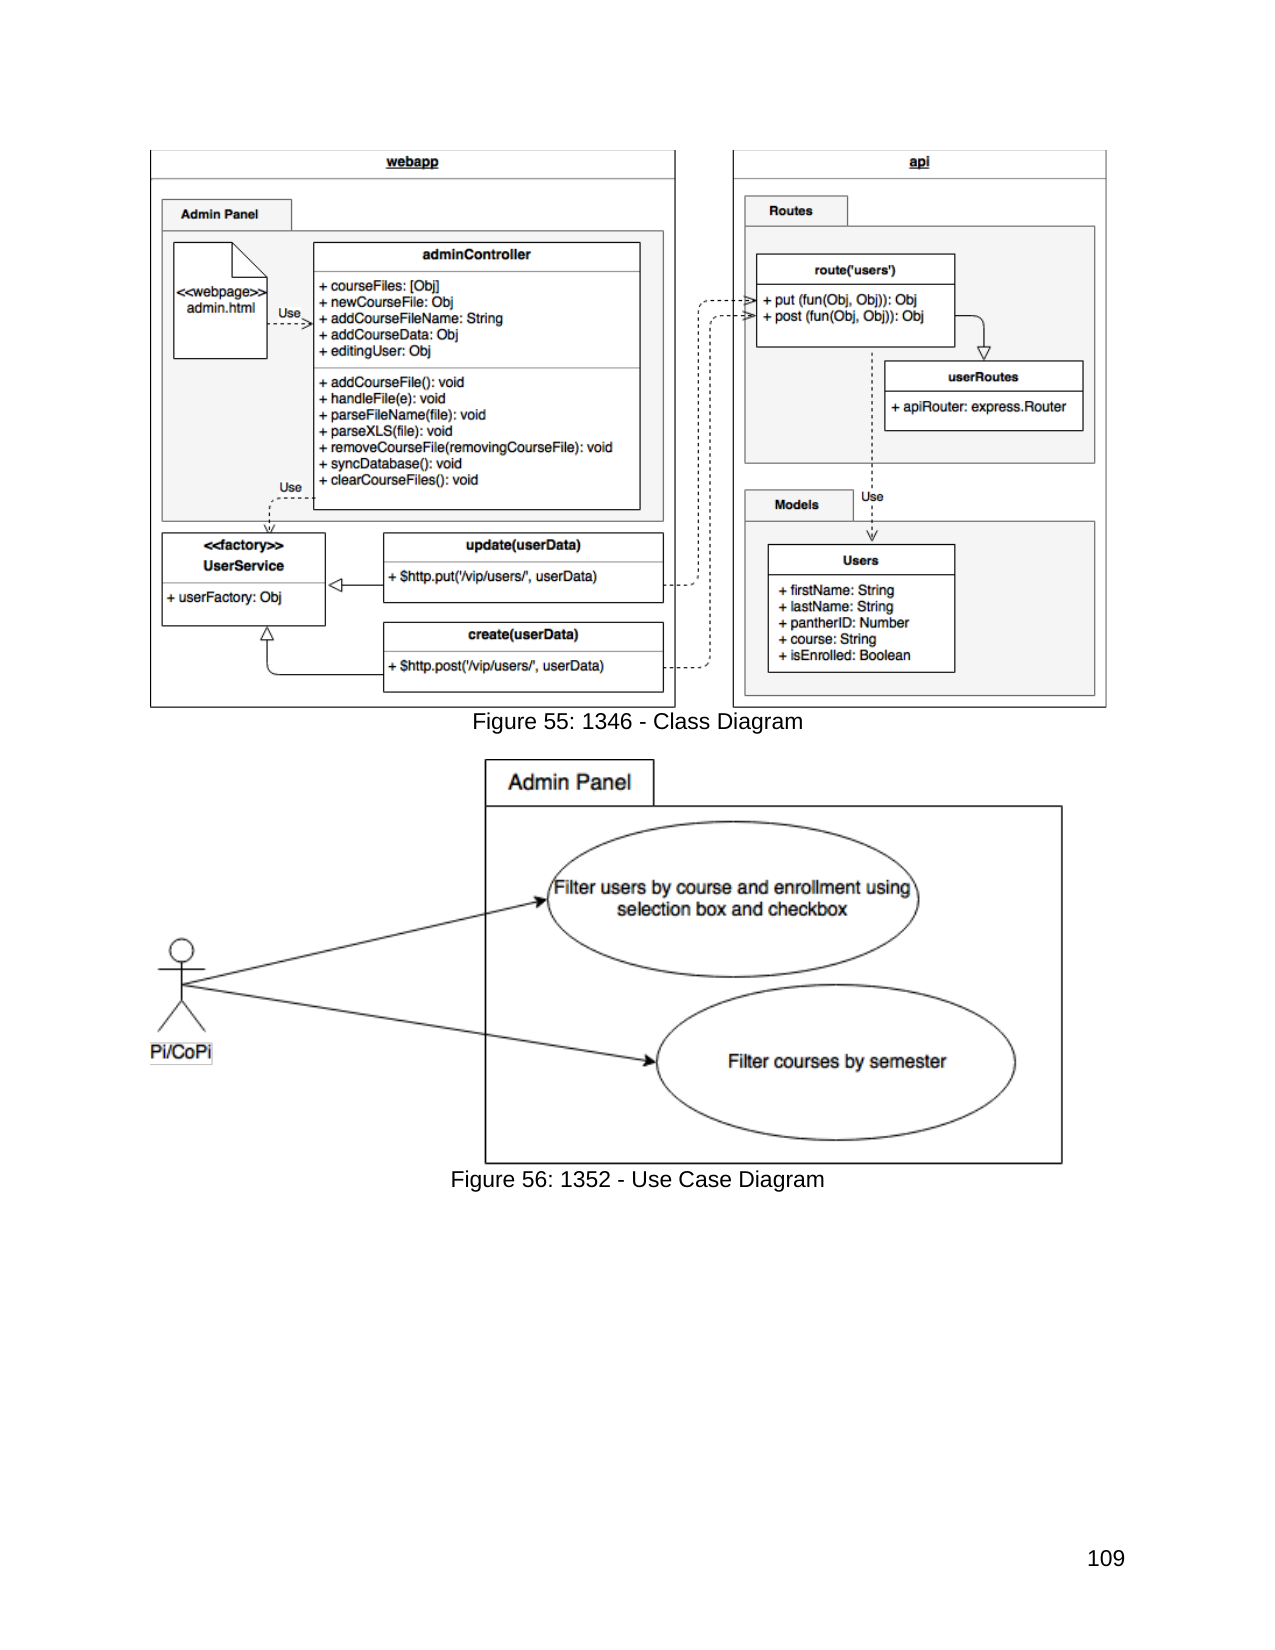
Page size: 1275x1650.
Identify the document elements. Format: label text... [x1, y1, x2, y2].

picture [150, 759, 1063, 1166]
text Figure 56: 1352 - Use Case Diagram [150, 1166, 1125, 1192]
text Figure 55: 1346 - Class Diagram [150, 708, 1125, 735]
picture [150, 150, 1107, 709]
